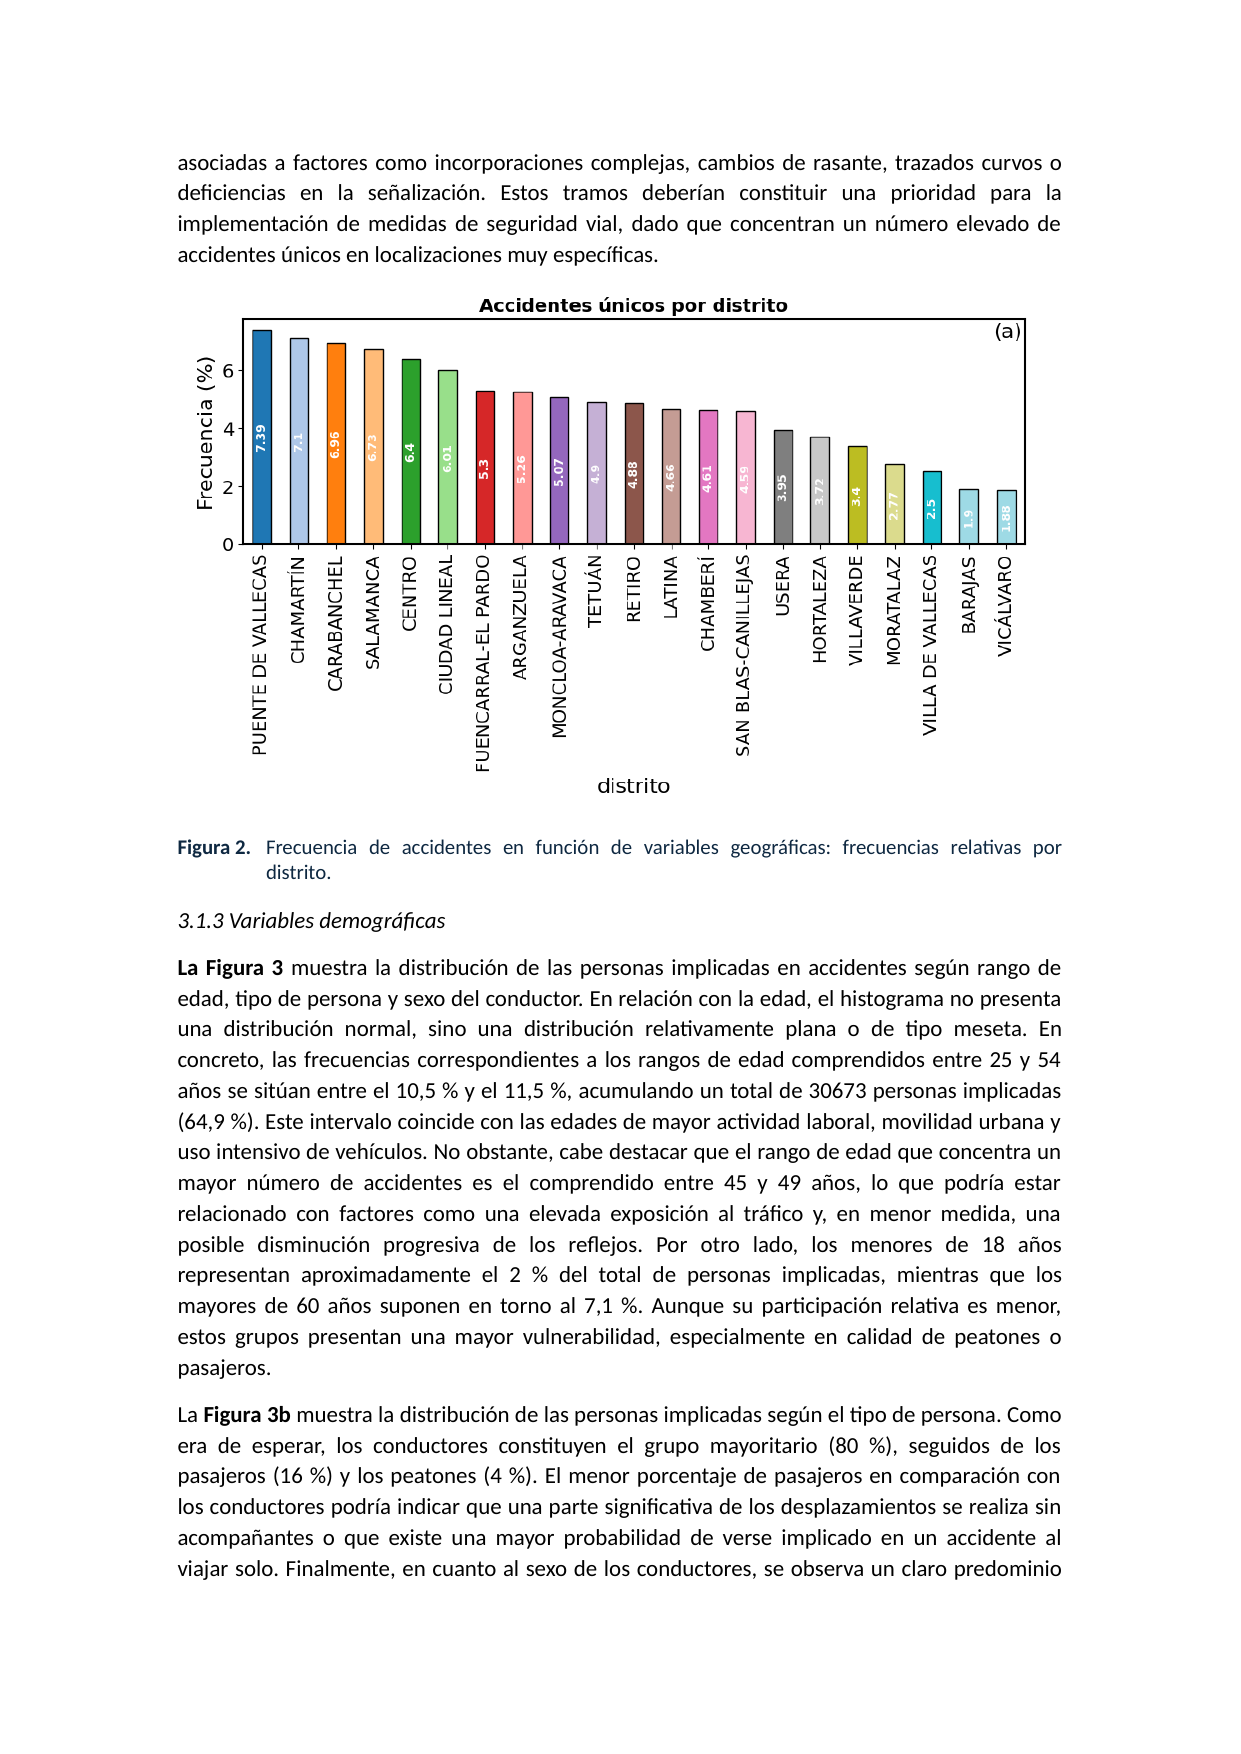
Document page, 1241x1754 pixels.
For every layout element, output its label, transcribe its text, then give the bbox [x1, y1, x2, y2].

picture [177, 287, 1063, 815]
text La Figura 3 muestra la distribución de las personas implicadas en accidentes según rango de edad, tipo de persona y sexo del conductor. En relación con la edad, el histograma no presenta una distribución normal, sino una distribución relativamente plana o de tipo meseta. En concreto, las frecuencias correspondientes a los rangos de edad comprendidos entre 25 y 54 años se sitúan entre el 10,5 % y el 11,5 %, acumulando un total de 30673 personas implicadas (64,9 %). Este intervalo coincide con las edades de mayor actividad laboral, movilidad urbana y uso intensivo de vehículos. No obstante, cabe destacar que el rango de edad que concentra un mayor número de accidentes es el comprendido entre 45 y 49 años, lo que podría estar relacionado con factores como una elevada exposición al tráfico y, en menor medida, una posible disminución progresiva de los reflejos. Por otro lado, los menores de 18 años representan aproximadamente el 2 % del total de personas implicadas, mientras que los mayores de 60 años suponen en torno al 7,1 %. Aunque su participación relativa es menor, estos grupos presentan una mayor vulnerabilidad, especialmente en calidad de peatones o pasajeros. [177, 953, 1063, 1381]
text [177, 1400, 1063, 1582]
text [177, 148, 1063, 268]
subtitle 3.1.3 Variables demográficas [177, 906, 1063, 934]
text Figura 2. Frecuencia de accidentes en función de variables geográficas: frecuencias relativas por distrito. [177, 834, 1063, 885]
